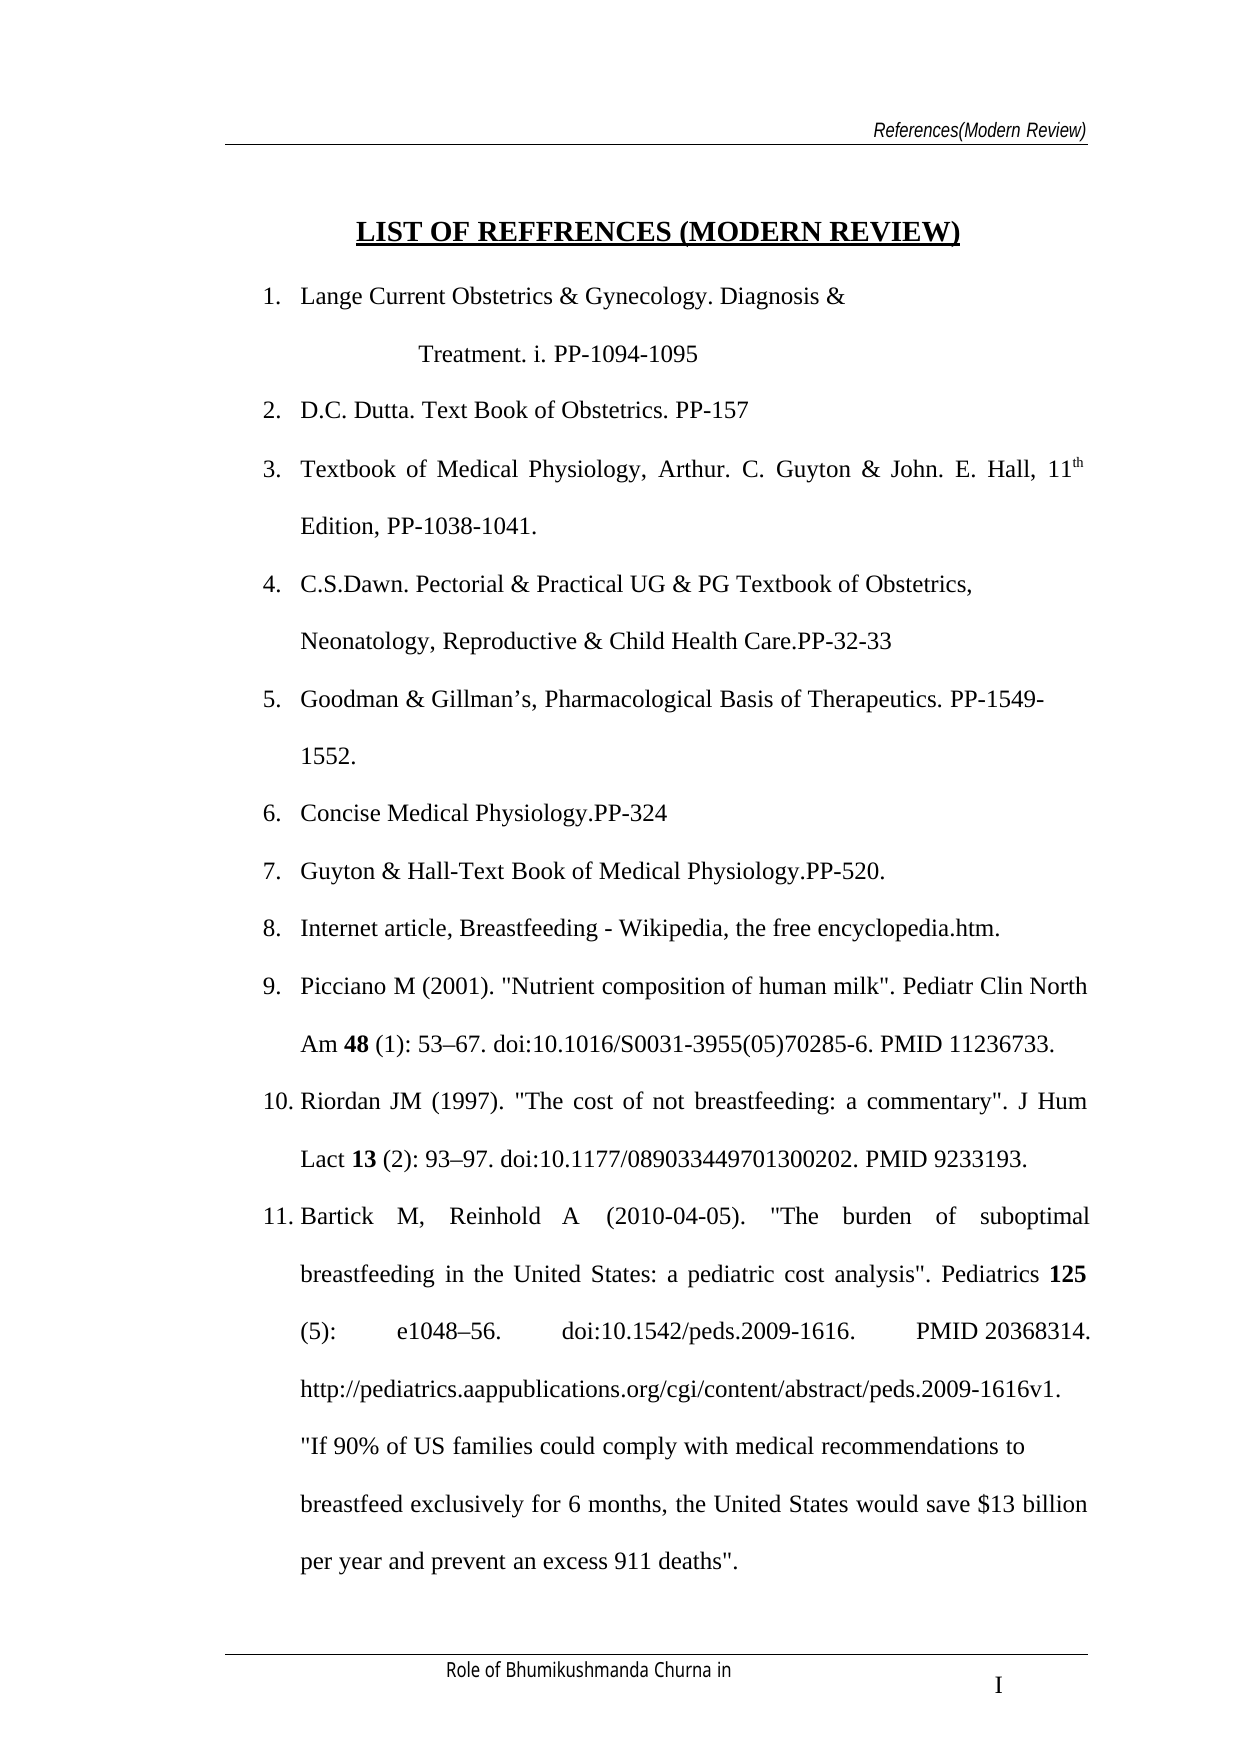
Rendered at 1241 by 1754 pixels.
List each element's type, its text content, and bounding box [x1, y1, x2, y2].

list Concise Medical Physiology.PP-324 [263, 799, 1188, 827]
list Textbook of Medical Physiology, Arthur. C. Guyton & John. E. Hall, 11th Edition, PP-1038-1041. [263, 454, 1088, 540]
list D.C. Dutta. Text Book of Obstetrics. PP-157 [263, 396, 1188, 424]
list Internet article, Breastfeeding - Wikipedia, the free encyclopedia.htm. [263, 913, 1188, 942]
text LIST OF REFFRENCES (MODERN REVIEW) [261, 214, 1055, 248]
list Guyton & Hall-Text Book of Medical Physiology.PP-520. [263, 856, 1188, 884]
list Bartick M, Reinhold A (2010-04-05). "The burden of suboptimal breastfeeding in the United States: a pediatric cost analysis". Pediatrics 125 (5): e1048–56. doi:10.1542/peds.2009-1616. PMID 20368314. http://pediatrics.aappublications.org/cgi/content/abstract/peds.2009-1616v1. "If 90% of US families could comply with medical recommendations to breastfeed exclusively for 6 months, the United States would save $13 billion per year and prevent an excess 911 deaths". [263, 1201, 1091, 1575]
list Lange Current Obstetrics & Gynecology. Diagnosis & Treatment. i. PP-1094-1095 [262, 281, 959, 367]
list C.S.Dawn. Pectorial & Practical UG & PG Textbook of Obstetrics, Neonatology, Reproductive & Child Health Care.PP-32-33 [263, 569, 974, 655]
list Picciano M (2001). "Nutrient composition of human milk". Pediatr Clin North Am 48 (1): 53–67. doi:10.1016/S0031-3955(05)70285-6. PMID 11236733. [263, 971, 1089, 1058]
list Goodman & Gillman’s, Pharmacological Basis of Therapeutics. PP-1549- 1552. [263, 684, 1046, 770]
list Riordan JM (1997). "The cost of not breastfeeding: a commentary". J Hum Lact 13 (2): 93–97. doi:10.1177/089033449701300202. PMID 9233193. [263, 1086, 1089, 1173]
